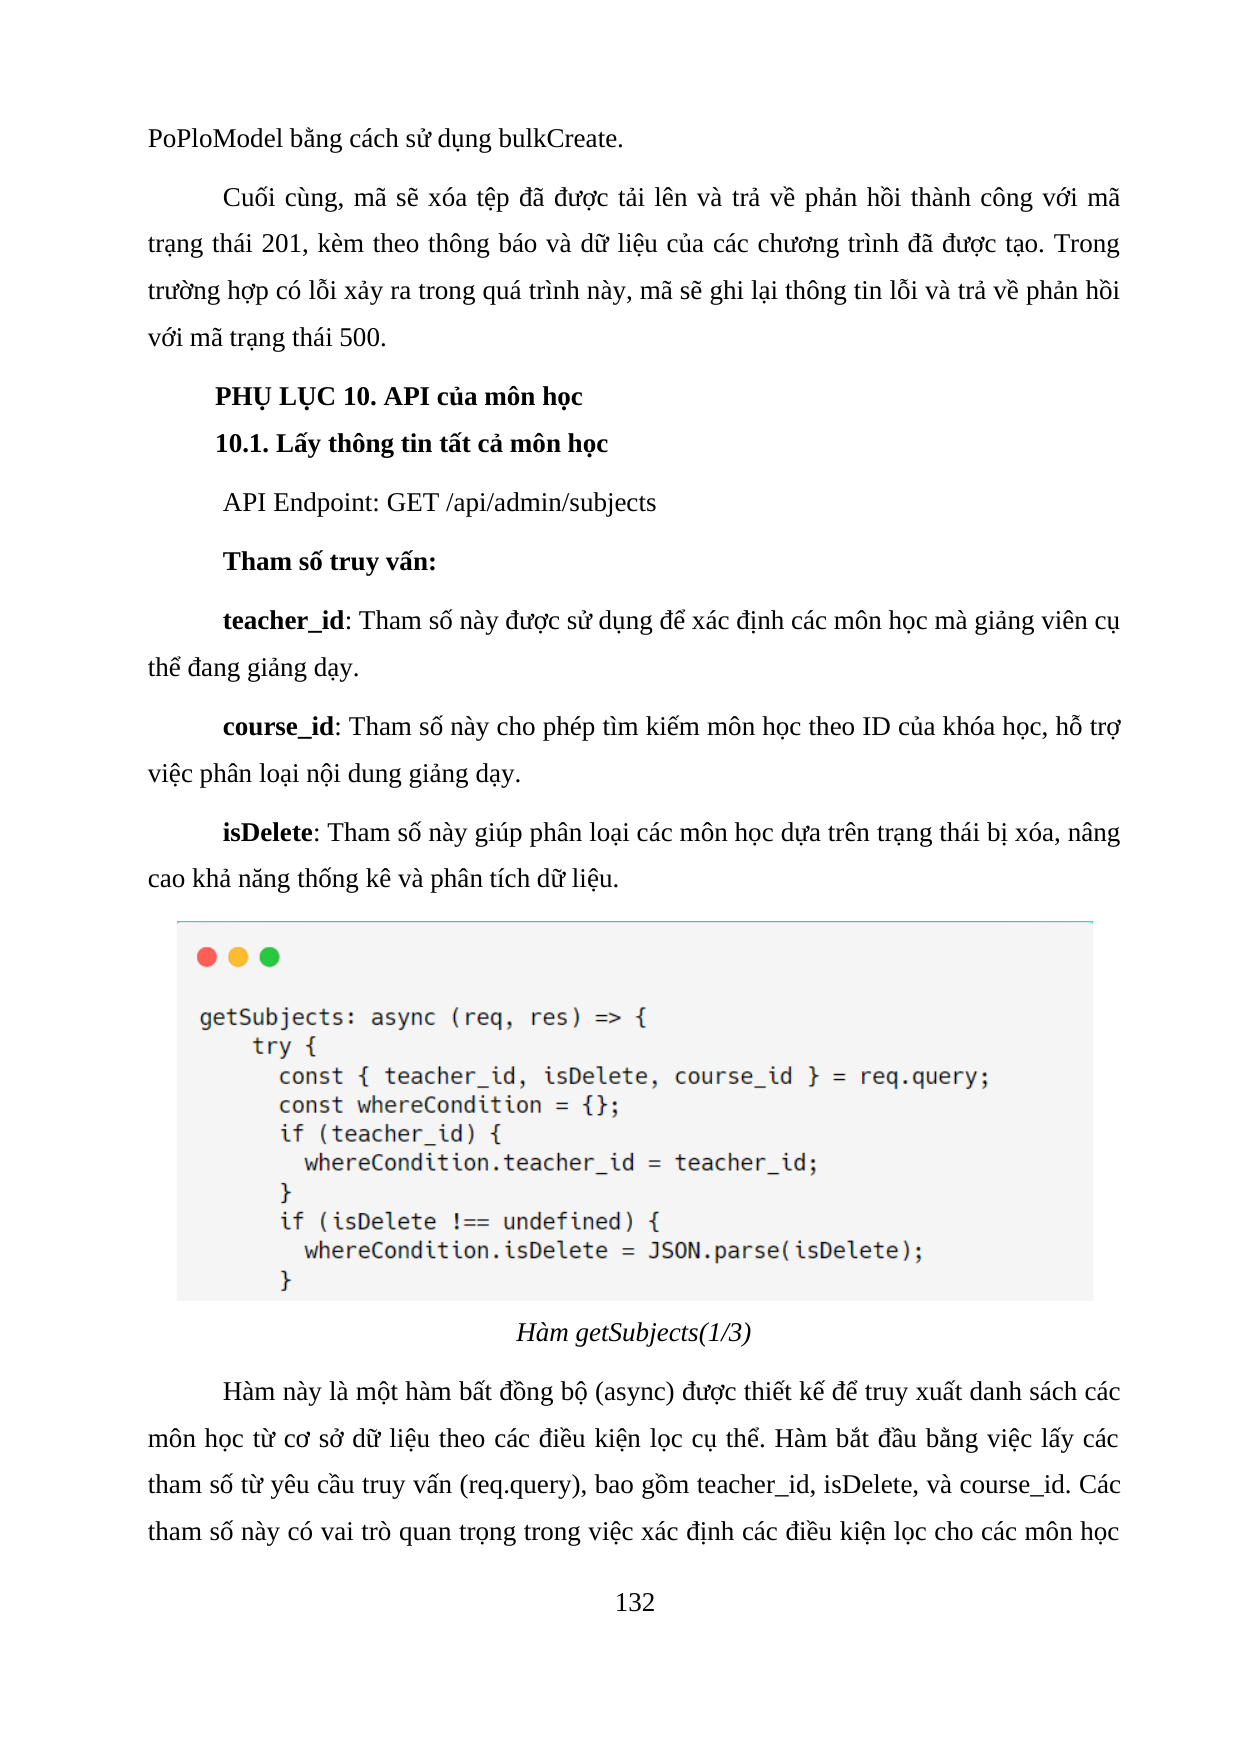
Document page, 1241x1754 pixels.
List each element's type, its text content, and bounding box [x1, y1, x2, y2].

text API Endpoint: GET /api/admin/subjects [148, 486, 1122, 517]
text Tham số truy vấn: [148, 545, 1122, 576]
text teacher_id: Tham số này được sử dụng để xác định các môn học mà giảng viên cụ thể đang giảng dạy. [148, 604, 1122, 682]
text PHỤ LỤC 10. API của môn học [215, 380, 1122, 411]
text isDelete: Tham số này giúp phân loại các môn học dựa trên trạng thái bị xóa, nâng cao khả năng thống kê và phân tích dữ liệu. [148, 816, 1122, 894]
picture [176, 921, 1094, 1301]
text Hàm getSubjects(1/3) [148, 1316, 1122, 1347]
text Cuối cùng, mã sẽ xóa tệp đã được tải lên và trả về phản hồi thành công với mã trạng thái 201, kèm theo thông báo và dữ liệu của các chương trình đã được tạo. Trong trường hợp có lỗi xảy ra trong quá trình này, mã sẽ ghi lại thông tin lỗi và trả về phản hồi với mã trạng thái 500. [148, 181, 1122, 352]
text 10.1. Lấy thông tin tất cả môn học [215, 427, 1122, 458]
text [148, 1375, 1122, 1546]
text course_id: Tham số này cho phép tìm kiếm môn học theo ID của khóa học, hỗ trợ việc phân loại nội dung giảng dạy. [148, 710, 1122, 788]
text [148, 122, 1122, 153]
